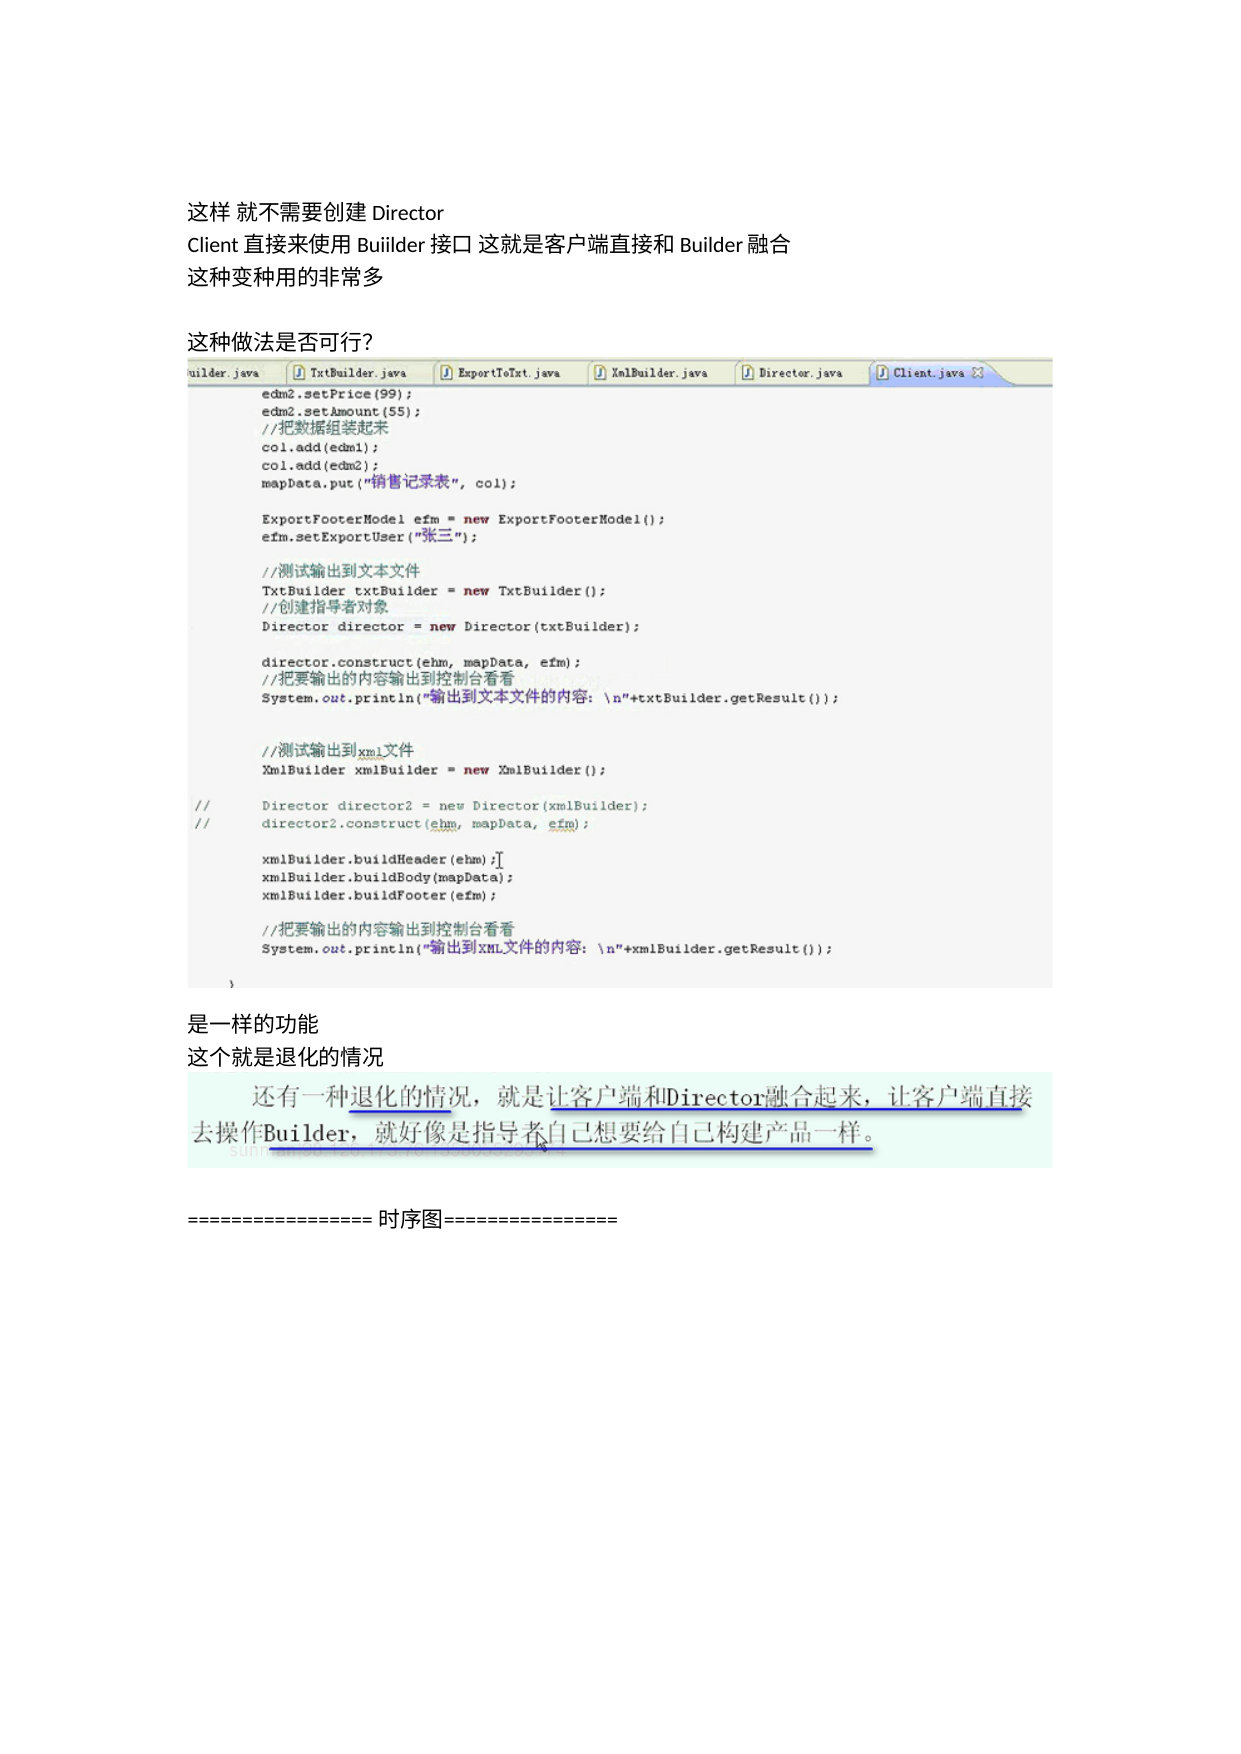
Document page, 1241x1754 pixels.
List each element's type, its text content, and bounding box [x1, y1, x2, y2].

picture [187, 357, 1053, 988]
text ================= 时序图================ [187, 1202, 1053, 1234]
text 这个就是退化的情况 [187, 1039, 1053, 1072]
text 这种做法是否可行？ [187, 324, 1053, 357]
picture [187, 1072, 1053, 1168]
text 是一样的功能 [187, 1007, 1053, 1039]
text 这种变种用的非常多 [187, 259, 1053, 292]
text 这样 就不需要创建Director [187, 194, 1053, 227]
text Client直接来使用Buiilder接口 这就是客户端直接和Builder融合 [187, 227, 1053, 259]
